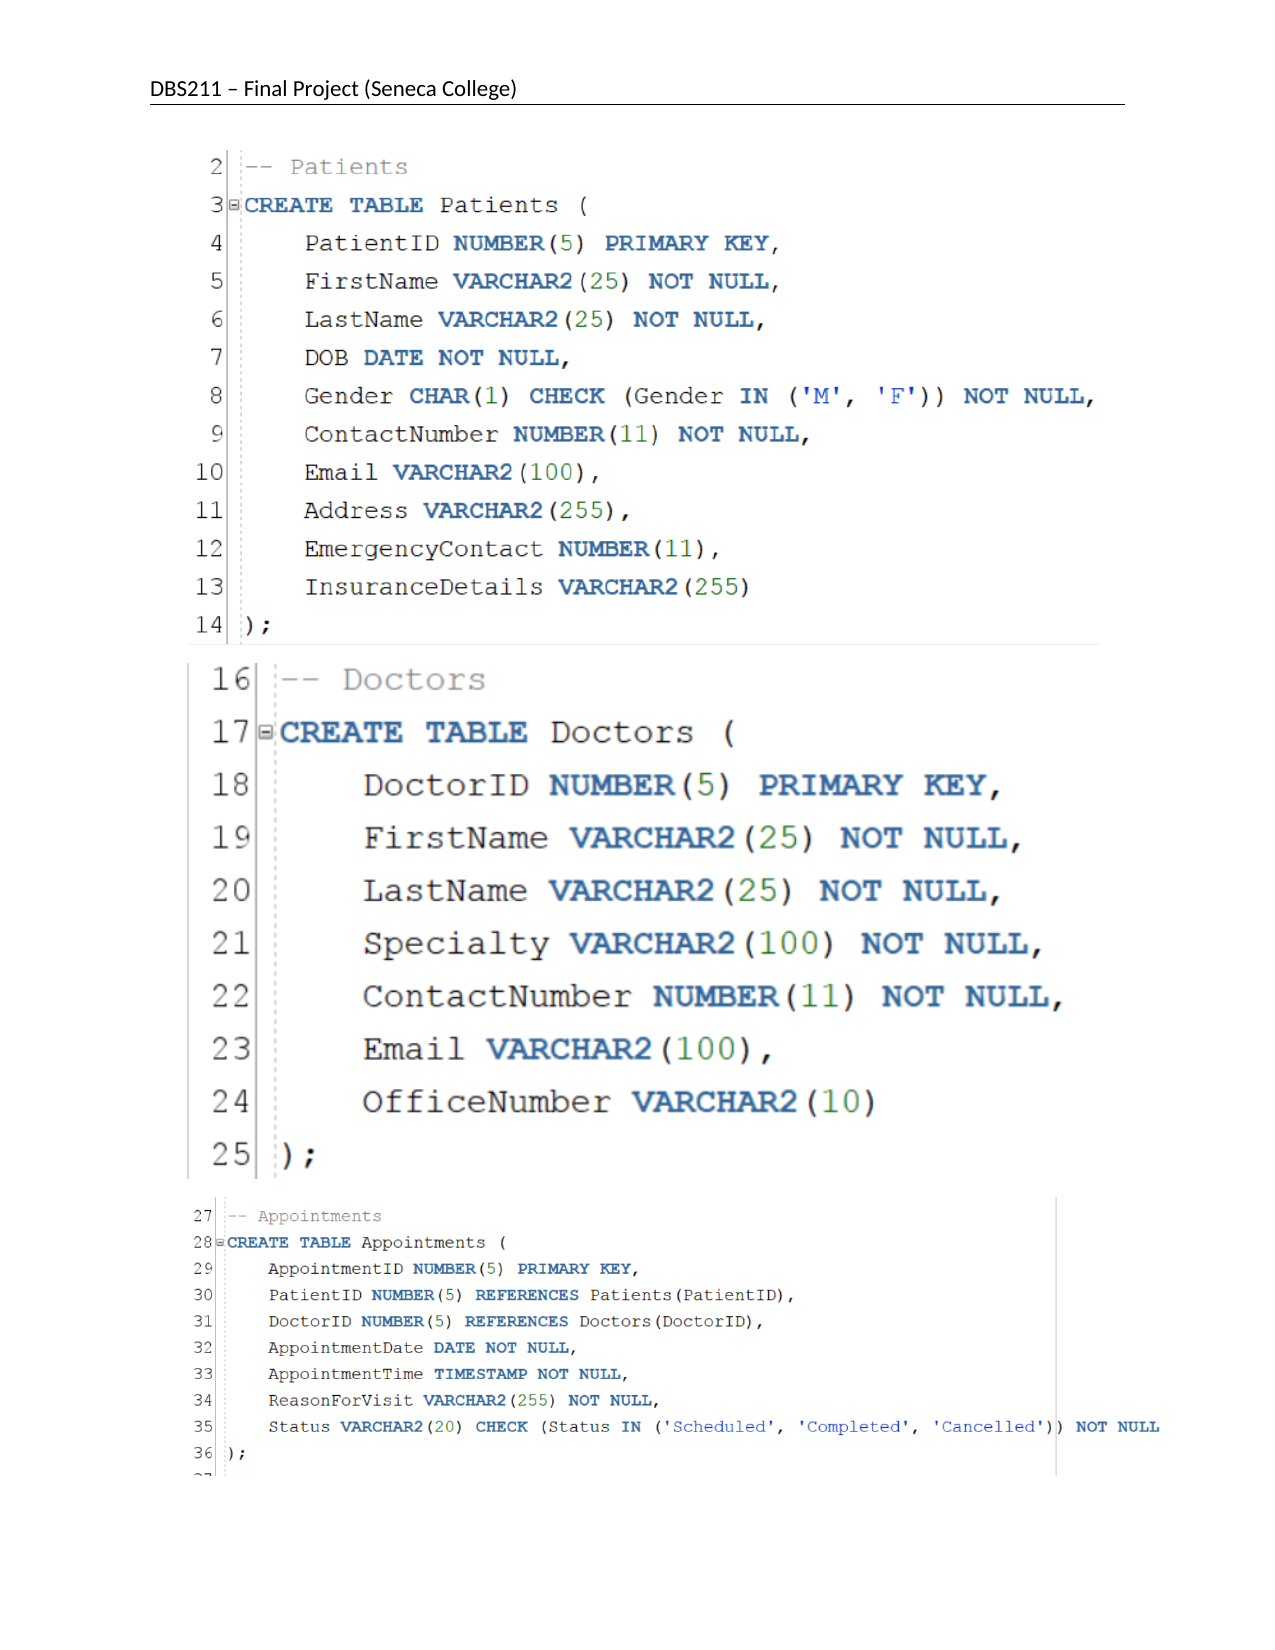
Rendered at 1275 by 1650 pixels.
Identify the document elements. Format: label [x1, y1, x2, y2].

picture [187, 150, 1099, 645]
picture [187, 1197, 1163, 1476]
picture [187, 663, 1097, 1179]
